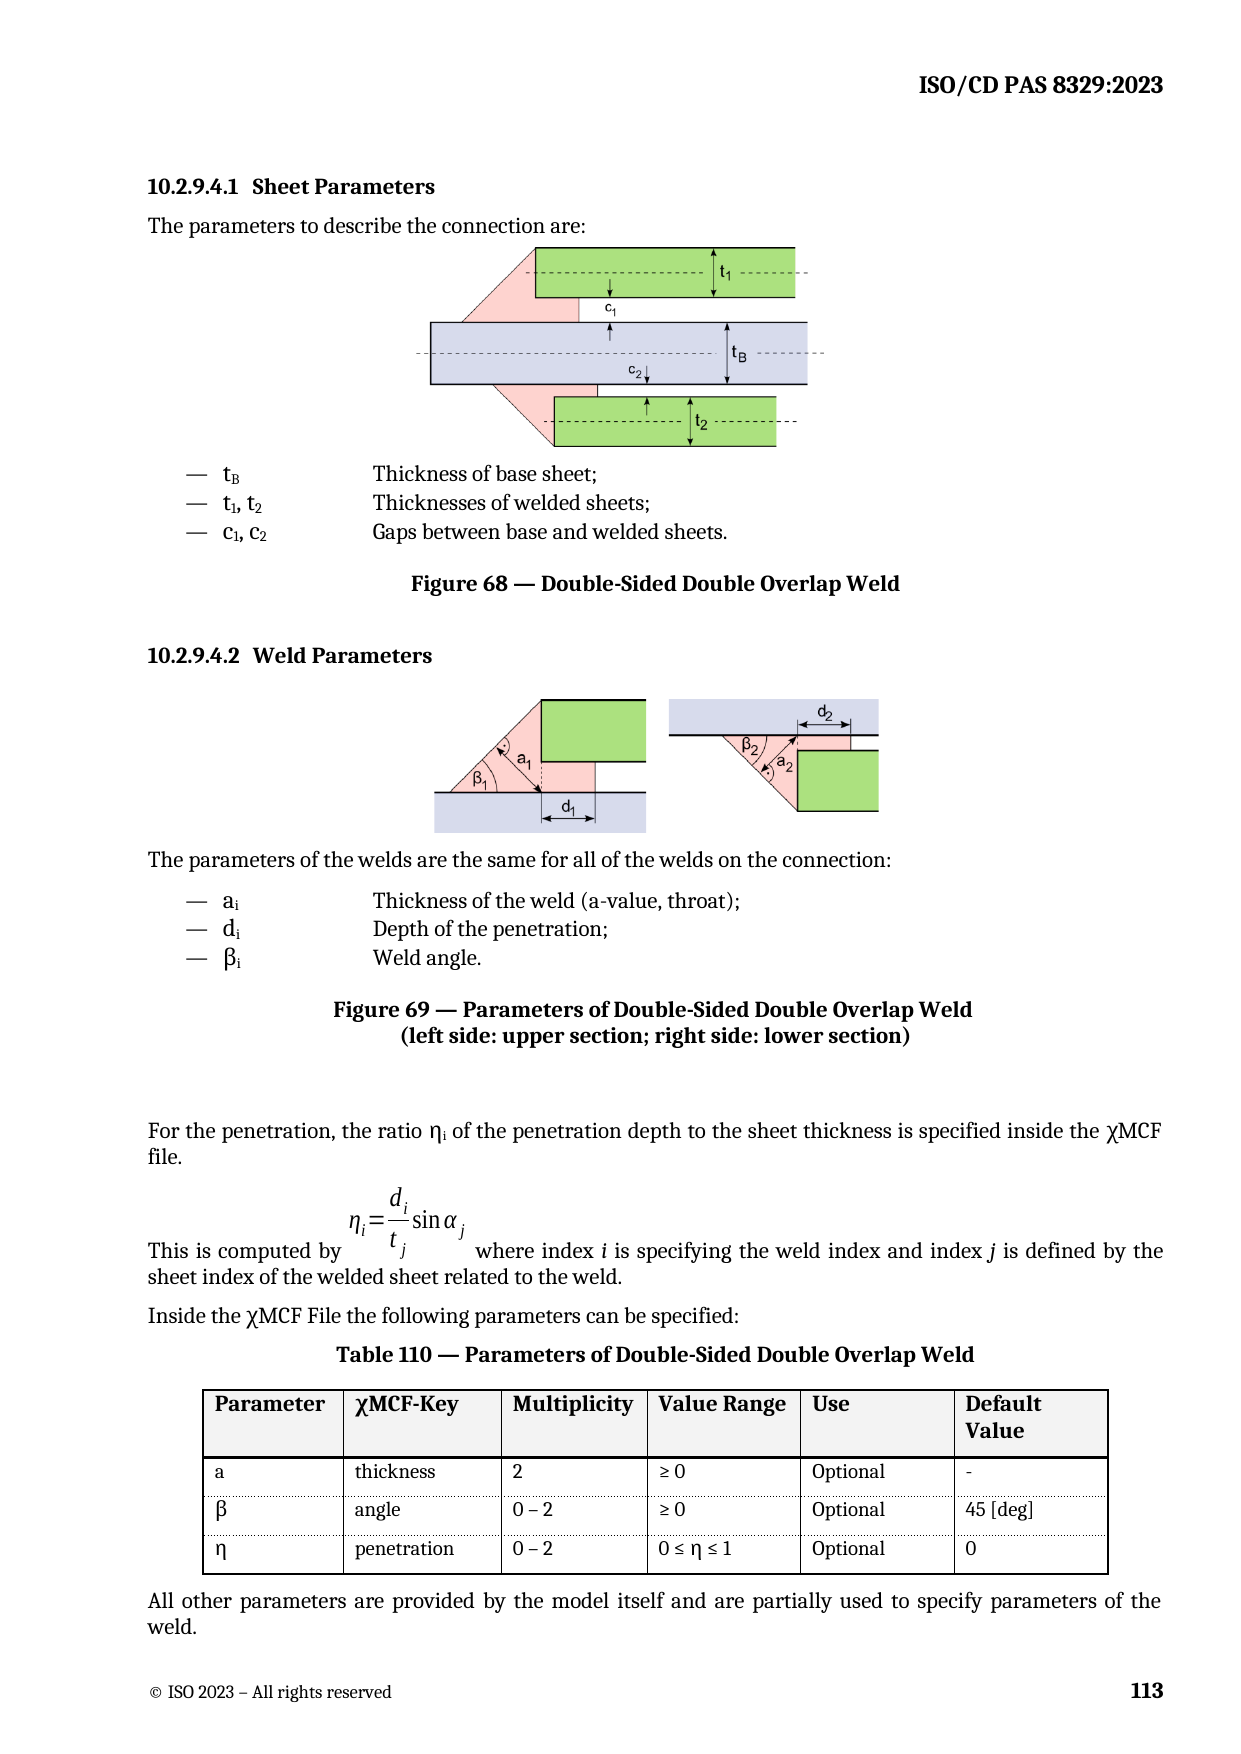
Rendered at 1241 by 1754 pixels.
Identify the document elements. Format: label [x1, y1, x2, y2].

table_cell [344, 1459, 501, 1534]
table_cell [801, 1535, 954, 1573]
picture [668, 699, 879, 812]
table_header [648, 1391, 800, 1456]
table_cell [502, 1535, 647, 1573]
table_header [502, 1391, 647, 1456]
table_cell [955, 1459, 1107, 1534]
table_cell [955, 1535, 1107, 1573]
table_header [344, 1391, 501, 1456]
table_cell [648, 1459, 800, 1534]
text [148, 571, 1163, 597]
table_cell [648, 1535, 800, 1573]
picture [416, 247, 824, 447]
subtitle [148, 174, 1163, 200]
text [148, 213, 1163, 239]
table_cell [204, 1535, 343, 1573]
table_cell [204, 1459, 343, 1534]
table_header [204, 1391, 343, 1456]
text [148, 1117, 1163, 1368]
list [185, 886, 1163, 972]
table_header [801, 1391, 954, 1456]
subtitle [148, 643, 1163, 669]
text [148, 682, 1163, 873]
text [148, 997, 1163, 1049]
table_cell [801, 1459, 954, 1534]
picture [434, 699, 647, 833]
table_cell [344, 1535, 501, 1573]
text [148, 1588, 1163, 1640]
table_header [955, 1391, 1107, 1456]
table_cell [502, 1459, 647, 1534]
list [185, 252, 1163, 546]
